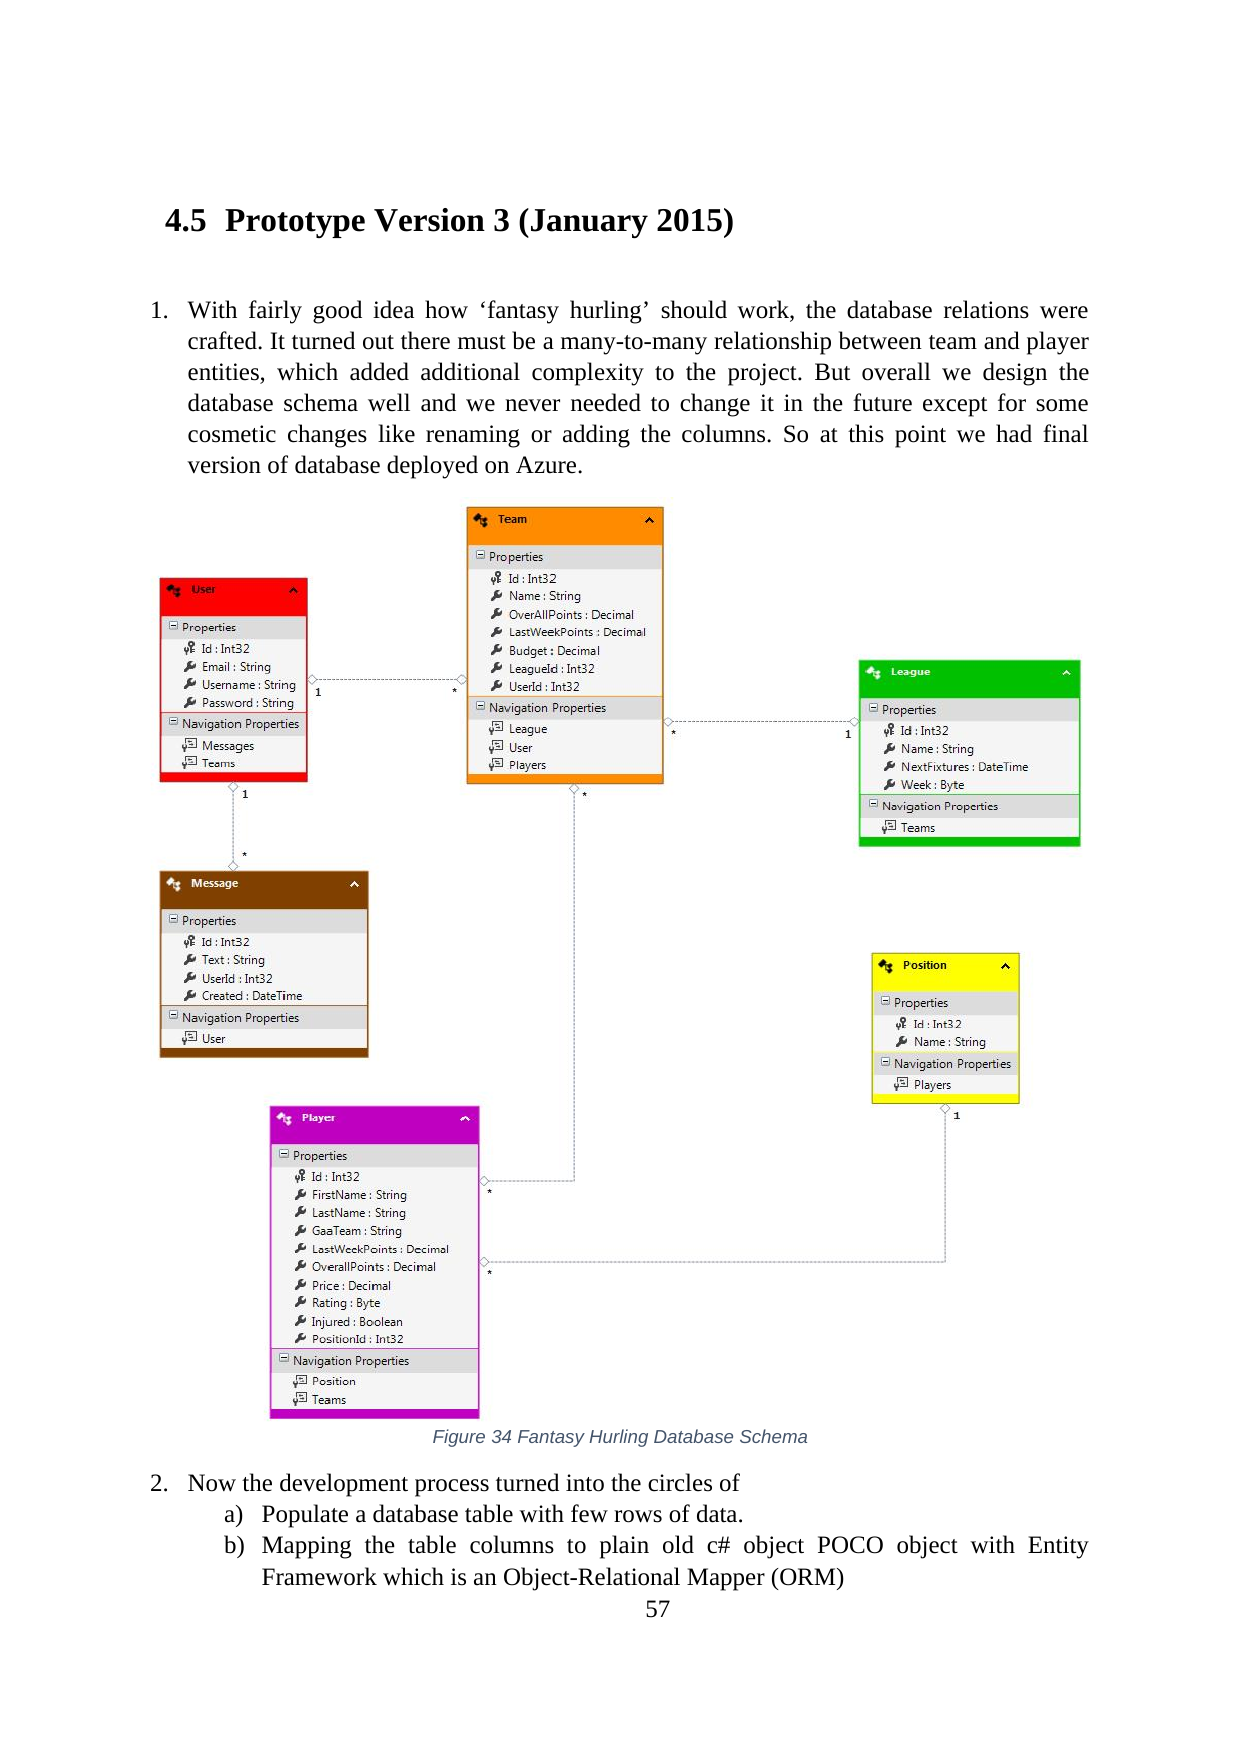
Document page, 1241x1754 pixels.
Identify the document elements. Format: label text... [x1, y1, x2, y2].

list Populate a database table with few rows of data. [224, 1499, 1090, 1528]
subtitle Prototype Version 3 (January 2015) [165, 200, 1090, 238]
list Mapping the table columns to plain old c# object POCO object with Entity Framework which is an Object-Relational Mapper (ORM) [224, 1531, 1090, 1590]
list With fairly good idea how ‘fantasy hurling’ should work, the database relations were crafted. It turned out there must be a many-to-many relationship between team and player entities, which added additional complexity to the project. But overall we design the database schema well and we never needed to change it in the future except for some cosmetic changes like renaming or adding the columns. So at this point we had final version of database deployed on Azure. [150, 295, 1090, 479]
text Figure 34 Fantasy Hurling Database Schema [150, 1426, 1090, 1448]
picture [150, 497, 1090, 1426]
list Now the development process turned into the circles of [150, 1468, 1090, 1497]
